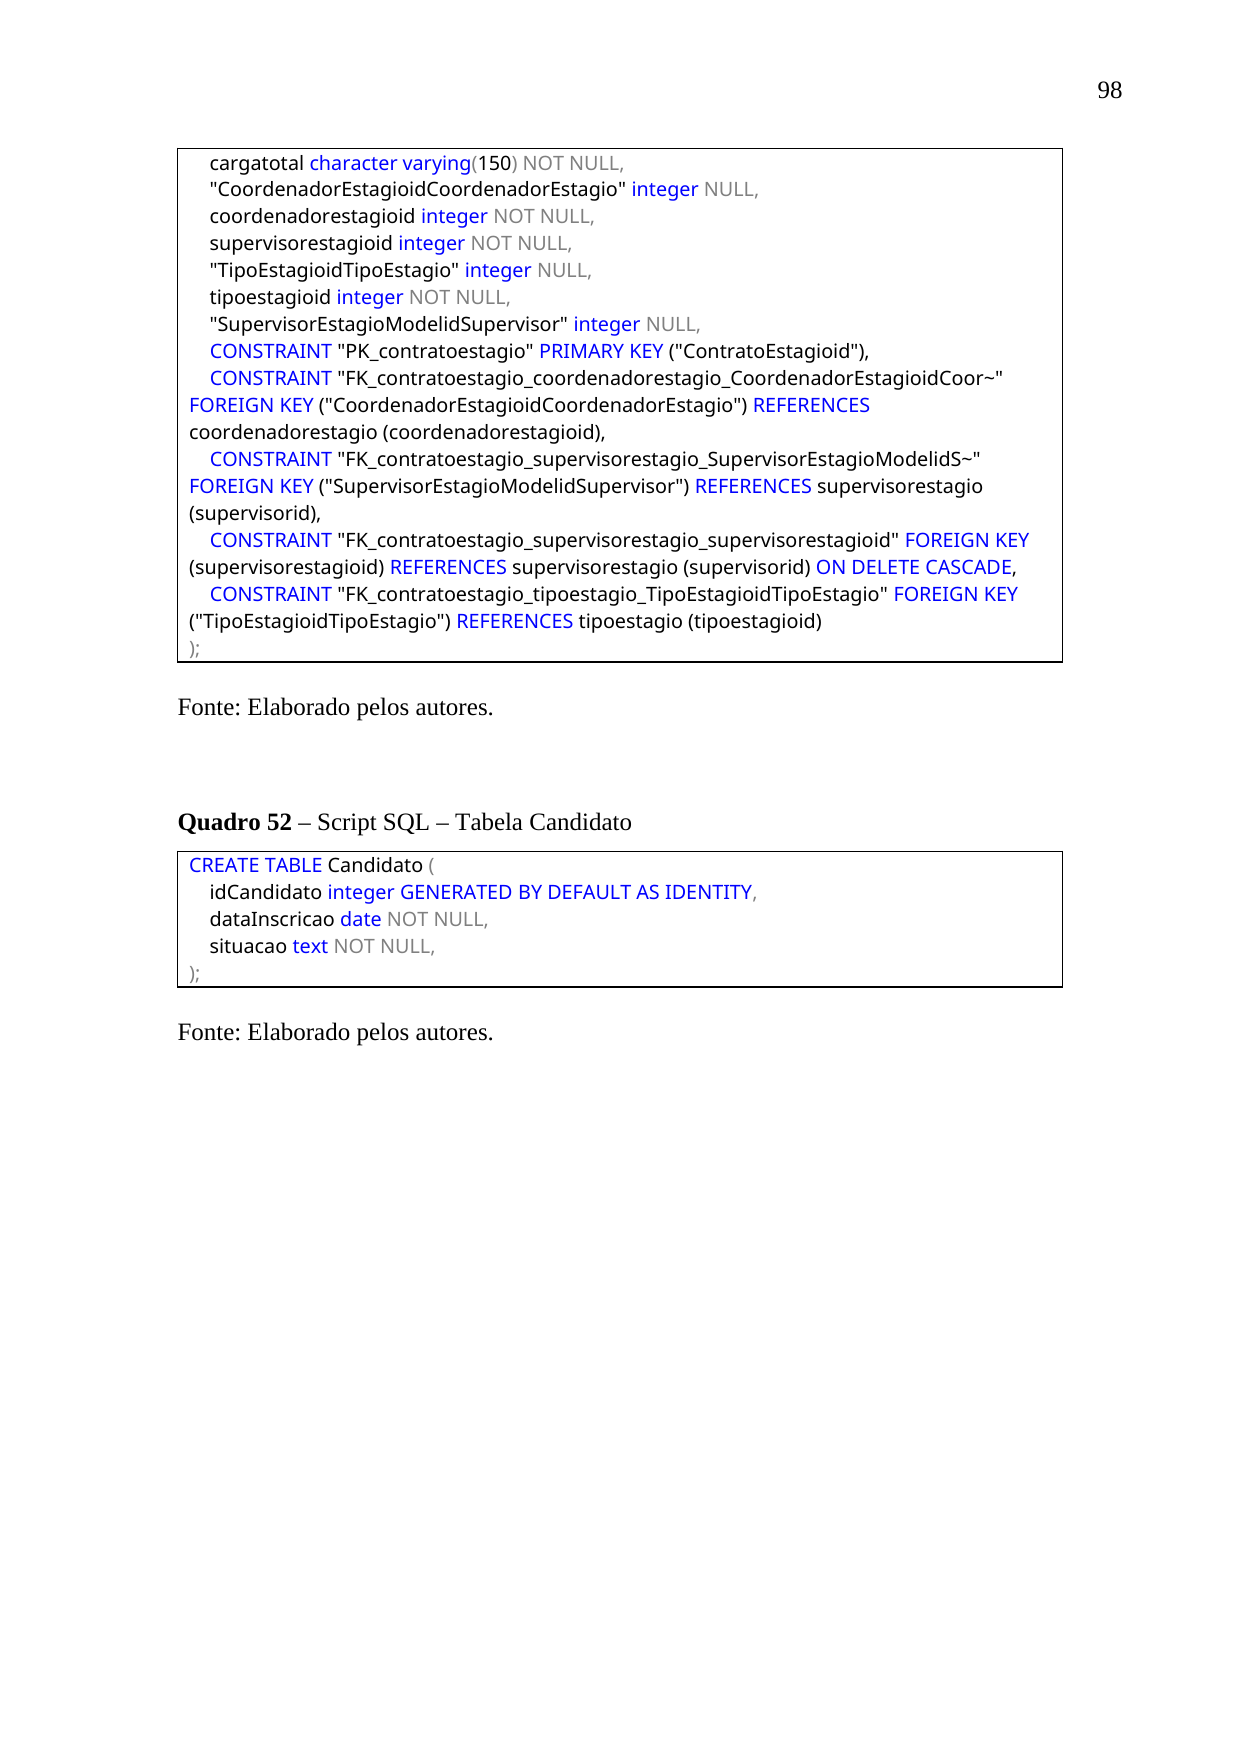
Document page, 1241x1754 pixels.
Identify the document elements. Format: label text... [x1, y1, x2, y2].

text Quadro 52 – Script SQL – Tabela Candidato [177, 807, 1122, 836]
text Fonte: Elaborado pelos autores. [177, 692, 1122, 720]
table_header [178, 149, 1062, 661]
text Fonte: Elaborado pelos autores. [177, 1017, 1122, 1045]
table_header CREATE TABLE Candidato ( idCandidato integer GENERATED BY DEFAULT AS IDENTITY, dataInscricao date NOT NULL, situacao text NOT NULL, ); [178, 852, 1062, 986]
